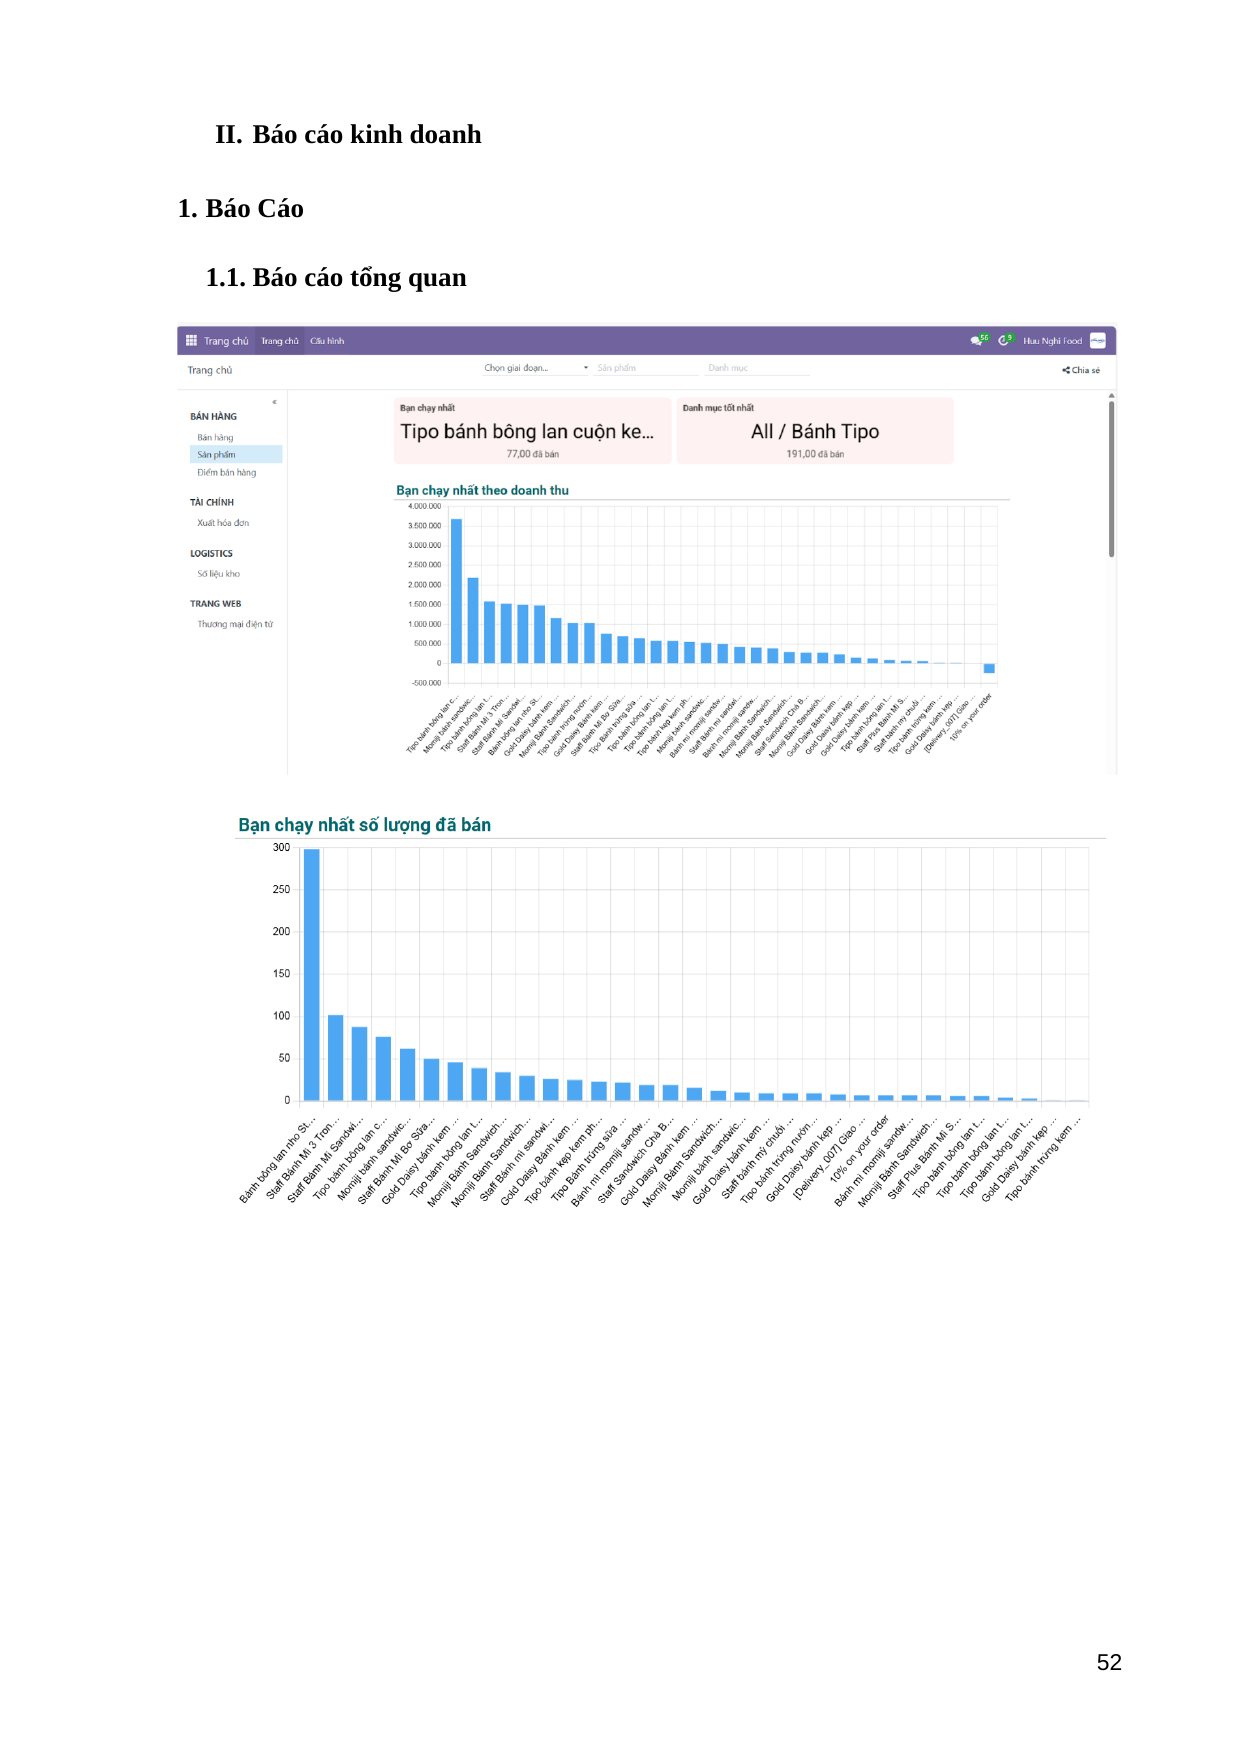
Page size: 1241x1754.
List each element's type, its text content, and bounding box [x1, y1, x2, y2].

subtitle Báo cáo tổng quan [205, 261, 1122, 293]
picture [177, 322, 1118, 775]
subtitle Báo cáo kinh doanh [215, 118, 1122, 149]
subtitle Báo Cáo [177, 192, 1122, 223]
picture [177, 802, 1118, 1210]
